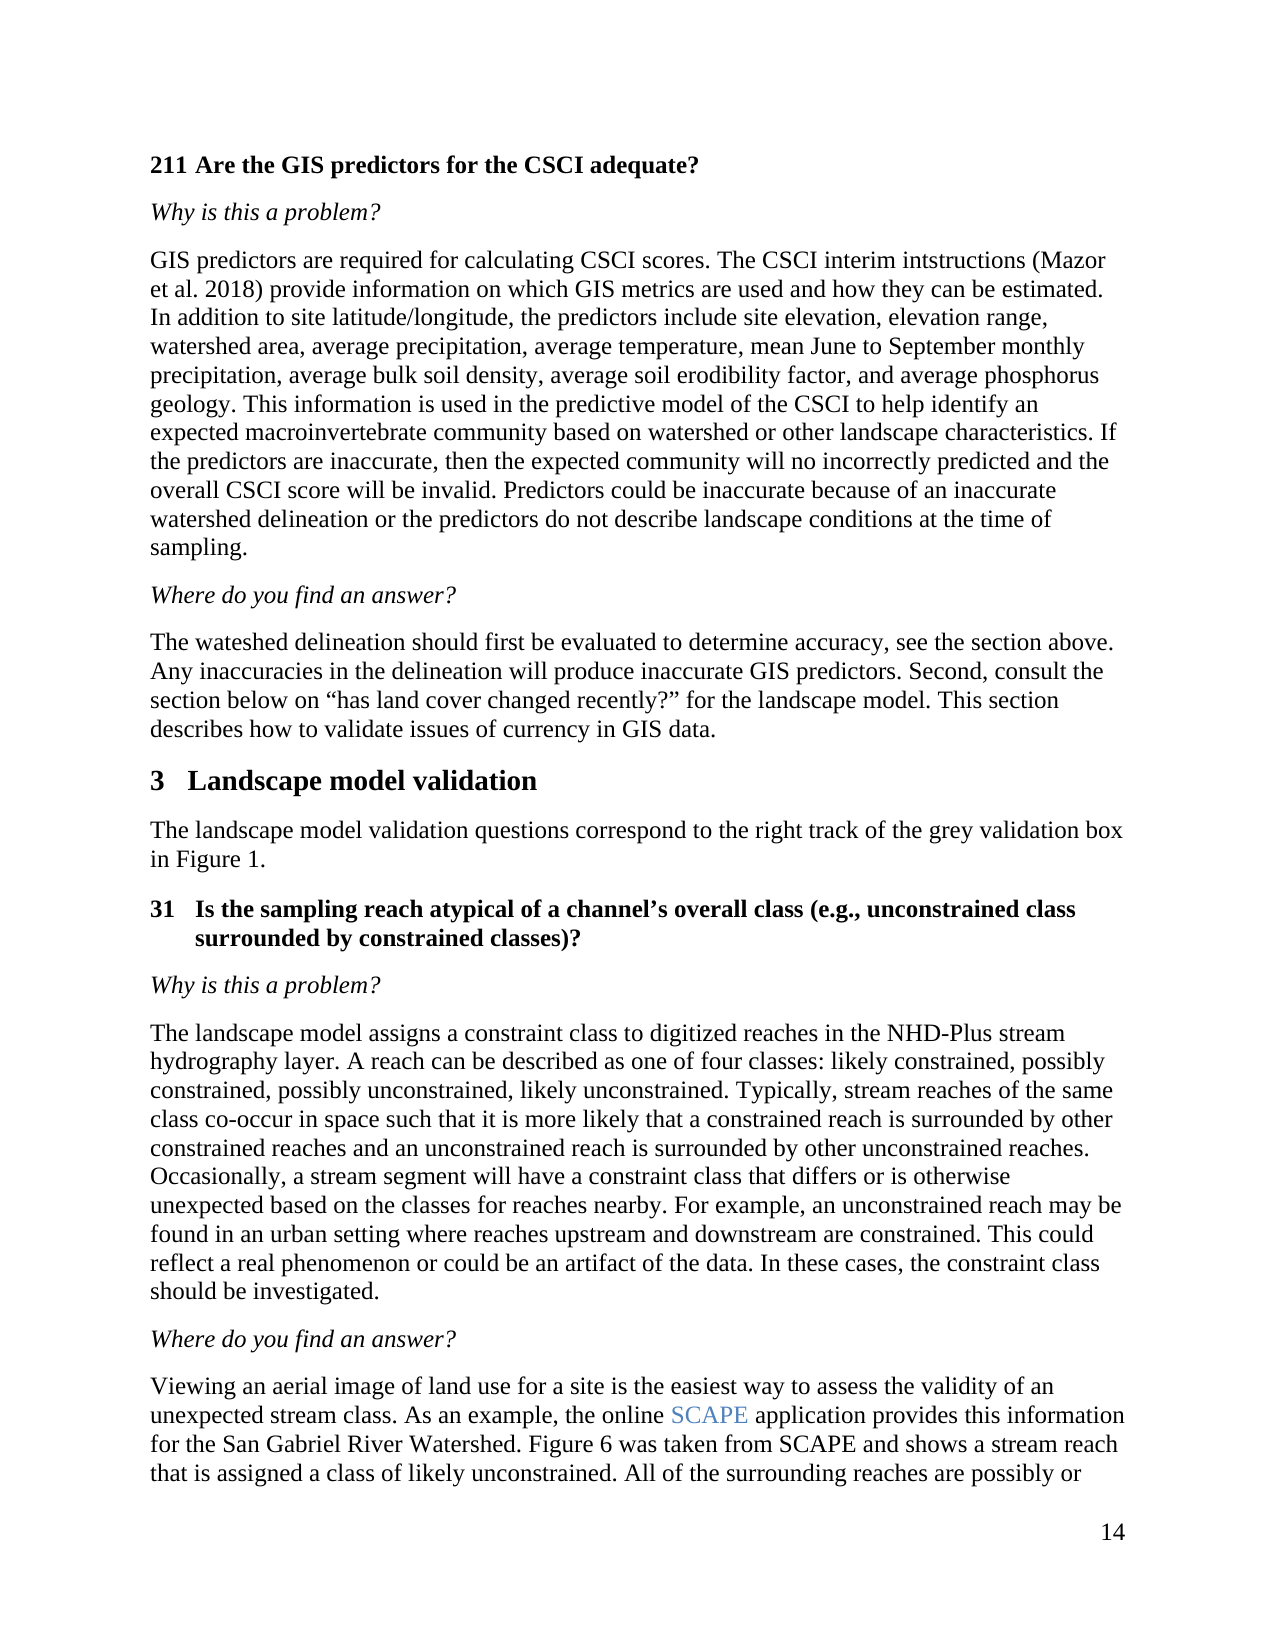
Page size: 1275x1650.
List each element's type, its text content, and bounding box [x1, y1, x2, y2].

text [150, 1371, 1125, 1486]
text The landscape model assigns a constraint class to digitized reaches in the NHD-Plus stream hydrography layer. A reach can be described as one of four classes: likely constrained, possibly constrained, possibly unconstrained, likely unconstrained. Typically, stream reaches of the same class co-occur in space such that it is more likely that a constrained reach is surrounded by other constrained reaches and an unconstrained reach is surrounded by other unconstrained reaches. Occasionally, a stream segment will have a constraint class that differs or is otherwise unexpected based on the classes for reaches nearby. For example, an unconstrained reach may be found in an urban setting where reaches upstream and downstream are constrained. This could reflect a real phenomenon or could be an artifact of the data. In these cases, the constraint class should be investigated. [150, 1018, 1125, 1305]
text Why is this a problem? [150, 970, 1125, 999]
subtitle Are the GIS predictors for the CSCI adequate? [150, 150, 1125, 179]
text GIS predictors are required for calculating CSCI scores. The CSCI interim intstructions (Mazor et al. 2018) provide information on which GIS metrics are used and how they can be estimated. In addition to site latitude/longitude, the predictors include site elevation, elevation range, watershed area, average precipitation, average temperature, mean June to September monthly precipitation, average bulk soil density, average soil erodibility factor, and average phosphorus geology. This information is used in the predictive model of the CSCI to help identify an expected macroinvertebrate community based on watershed or other landscape characteristics. If the predictors are inaccurate, then the expected community will no incorrectly predicted and the overall CSCI score will be invalid. Predictors could be inaccurate because of an inaccurate watershed delineation or the predictors do not describe landscape conditions at the time of sampling. [150, 245, 1125, 561]
text Why is this a problem? [150, 197, 1125, 226]
text Where do you find an answer? [150, 1324, 1125, 1353]
subtitle Landscape model validation [150, 763, 1125, 797]
text The landscape model validation questions correspond to the right track of the grey validation box in Figure 1. [150, 816, 1125, 873]
subtitle Is the sampling reach atypical of a channel’s overall class (e.g., unconstrained class surrounded by constrained classes)? [150, 894, 1125, 951]
text Where do you find an answer? [150, 580, 1125, 609]
text The wateshed delineation should first be evaluated to determine accuracy, see the section above. Any inaccuracies in the delineation will produce inaccurate GIS predictors. Second, consult the section below on “has land cover changed recently?” for the landscape model. This section describes how to validate issues of currency in GIS data. [150, 627, 1125, 742]
